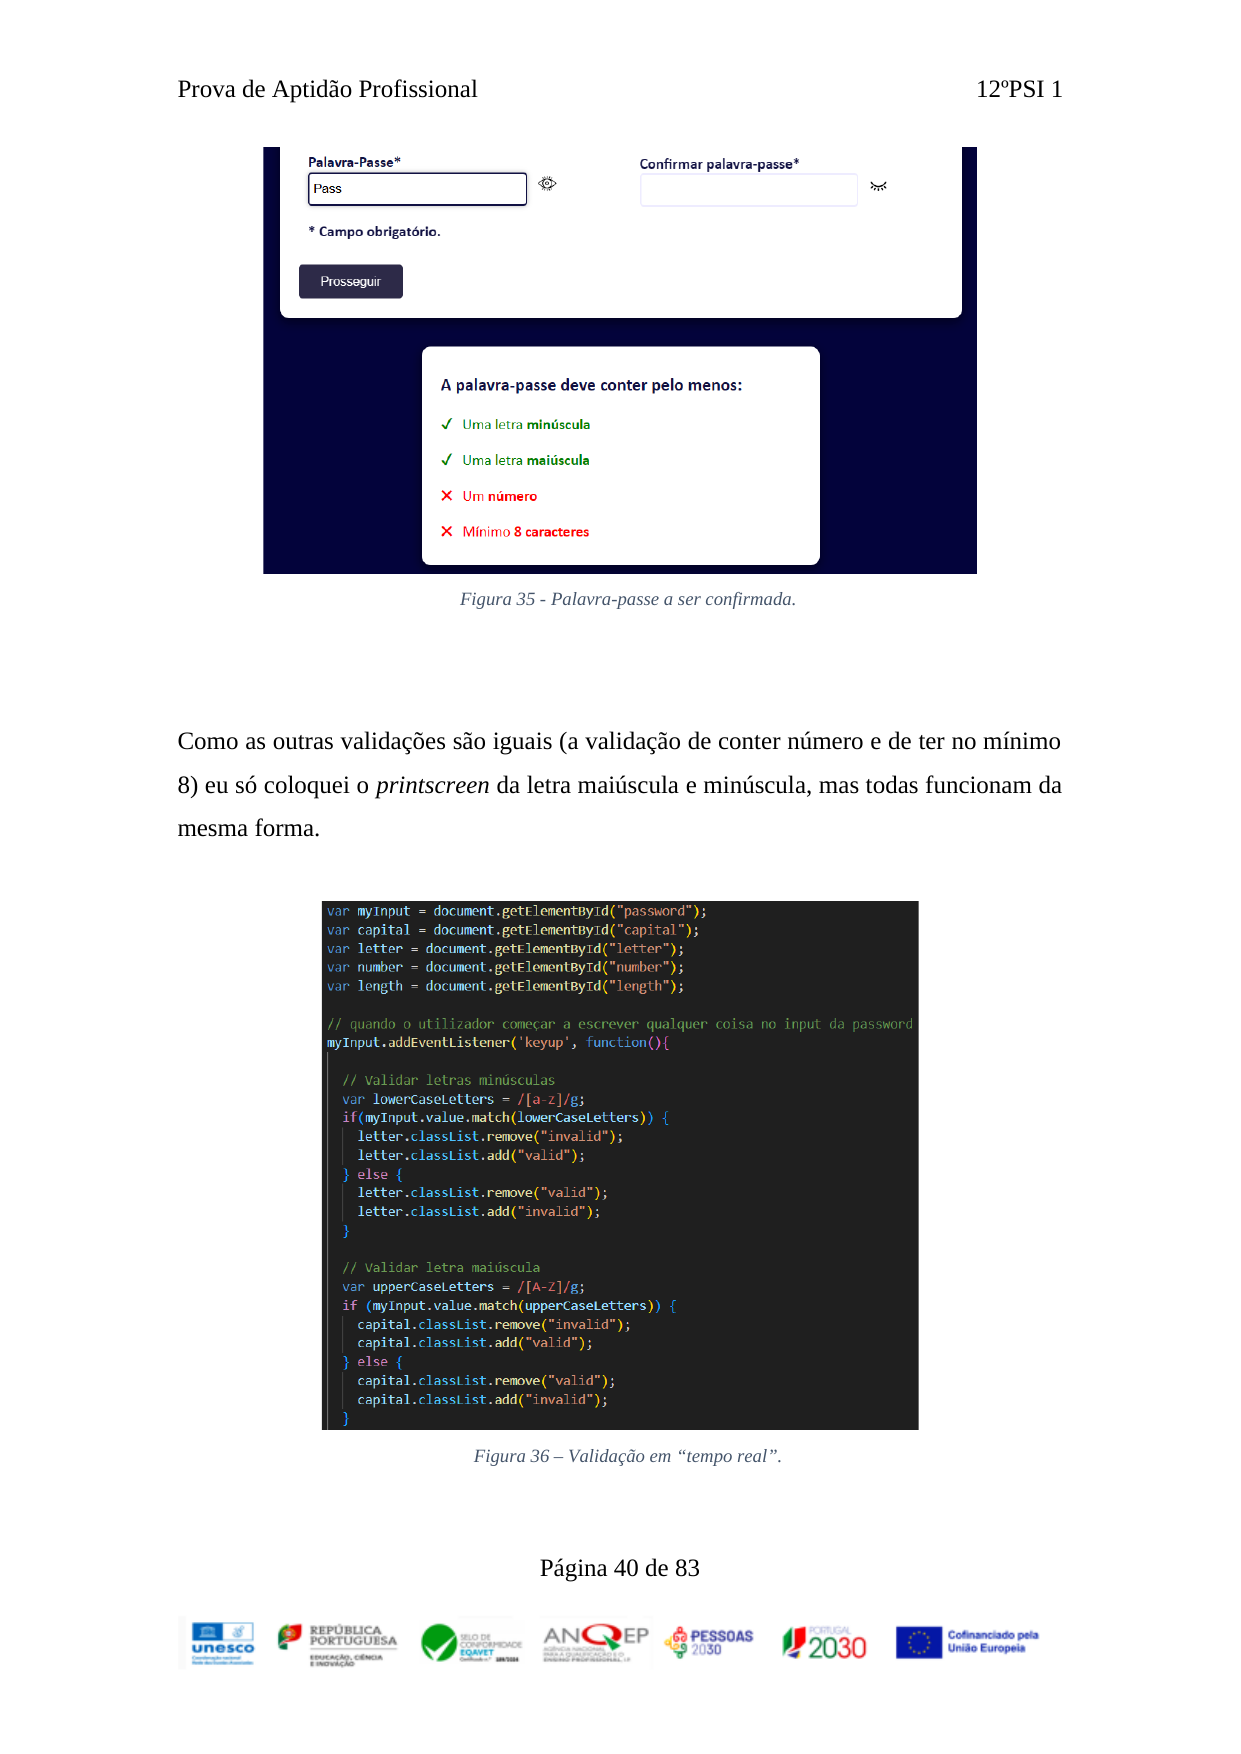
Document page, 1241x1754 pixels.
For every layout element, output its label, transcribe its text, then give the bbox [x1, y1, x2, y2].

picture [263, 147, 977, 574]
text Como as outras validações são iguais (a validação de conter número e de ter no mínimo 8) eu só coloquei o printscreen da letra maiúscula e minúscula, mas todas funcionam da mesma forma. [177, 726, 1063, 842]
picture [321, 901, 919, 1430]
text Figura 35 - Palavra-passe a ser confirmada. [195, 588, 1063, 610]
picture [177, 1615, 1084, 1677]
text Figura 36 – Validação em “tempo real”. [195, 1444, 1063, 1466]
